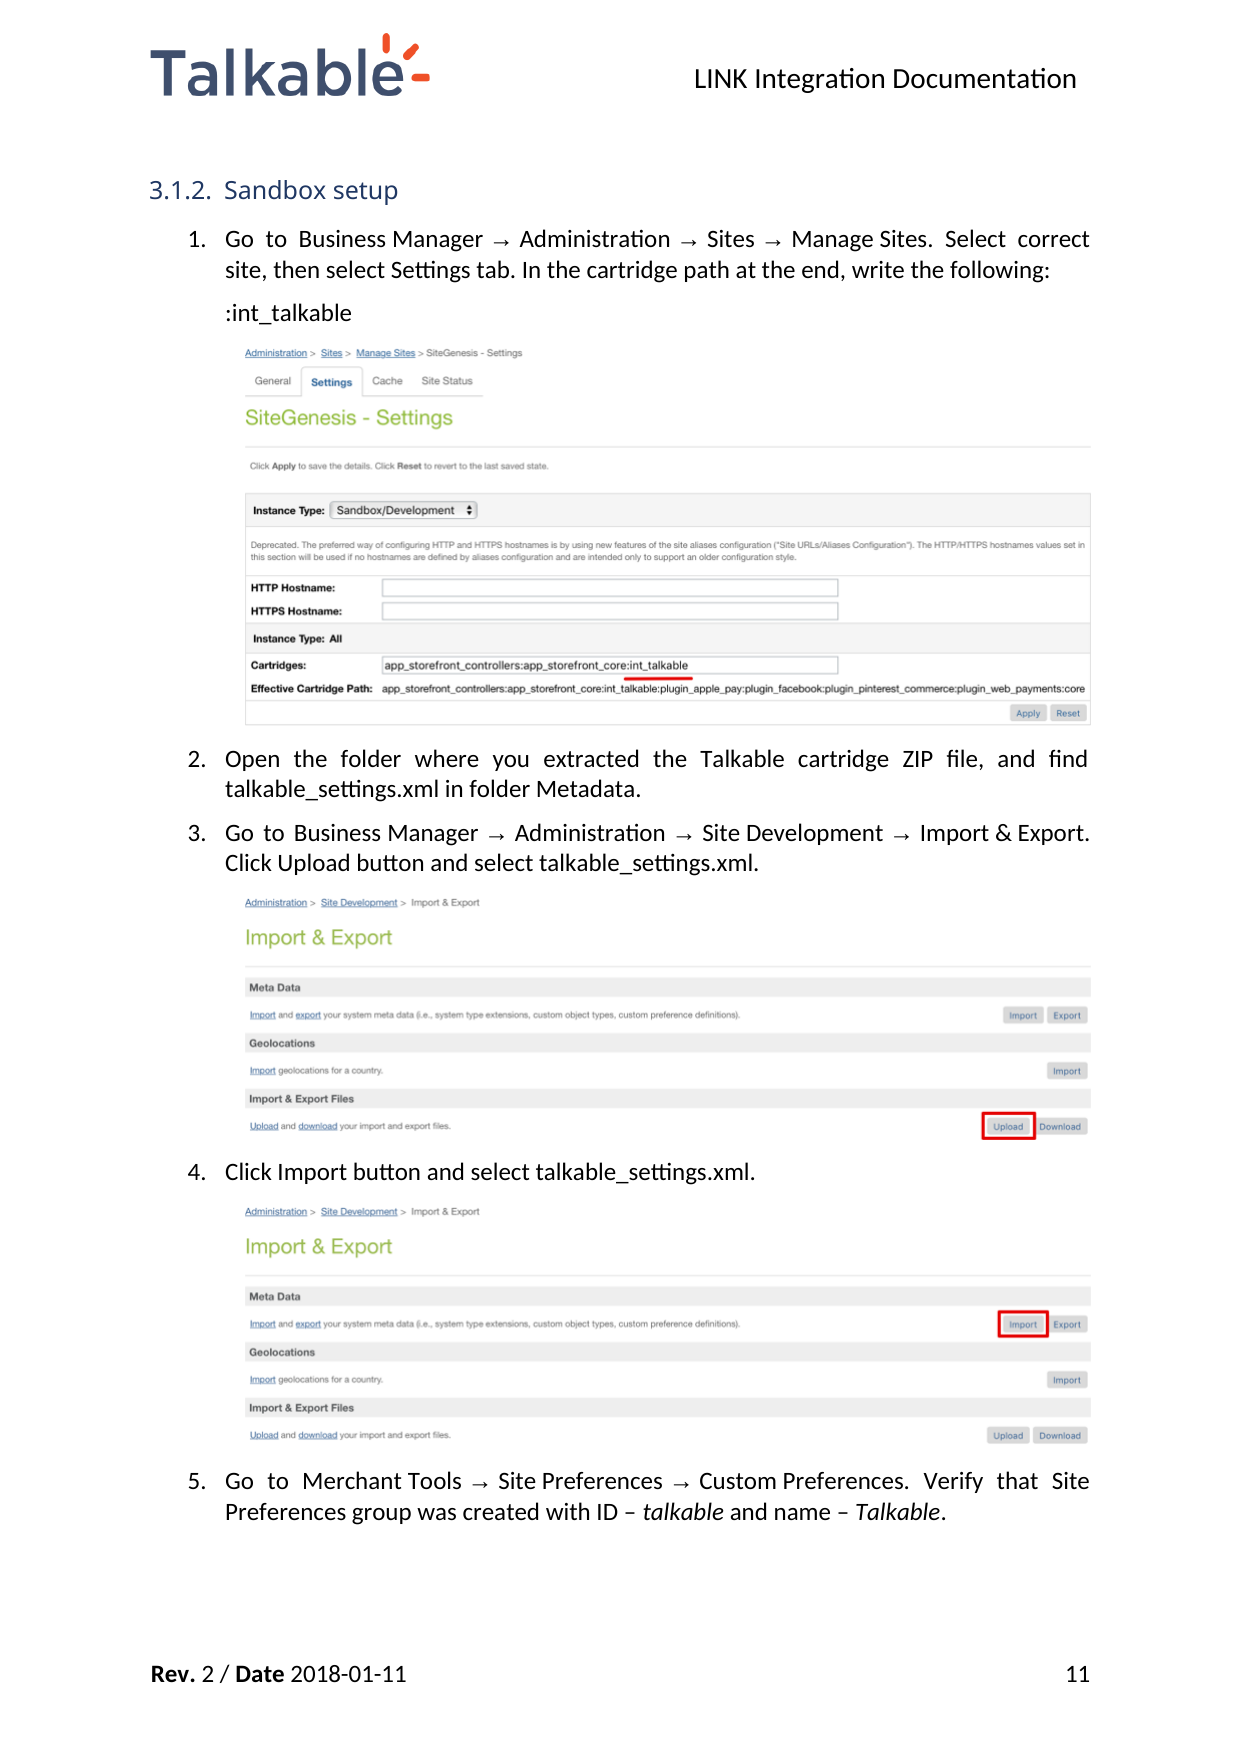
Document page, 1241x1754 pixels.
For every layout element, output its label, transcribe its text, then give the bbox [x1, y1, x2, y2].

picture [225, 340, 1111, 731]
picture [150, 33, 430, 96]
picture [225, 1199, 1111, 1453]
list Click Import button and select talkable_settings.xml. [187, 1156, 1090, 1187]
subtitle Sandbox setup [149, 172, 1090, 207]
list :int_talkable [225, 297, 1090, 328]
list Open the folder where you extracted the Talkable cartridge ZIP file, and find talkable_settings.xml in folder Metadata. [187, 743, 1090, 804]
picture [225, 890, 1111, 1144]
list Go to Business Manager → Administration → Sites → Manage Sites. Select correct site, then select Settings tab. In the cartridge path at the end, write the following: [187, 223, 1090, 284]
list Go to Business Manager → Administration → Site Development → Import & Export. Click Upload button and select talkable_settings.xml. [187, 817, 1090, 878]
list Go to Merchant Tools → Site Preferences → Custom Preferences. Verify that Site Preferences group was created with ID – talkable and name – Talkable. [187, 1466, 1090, 1527]
